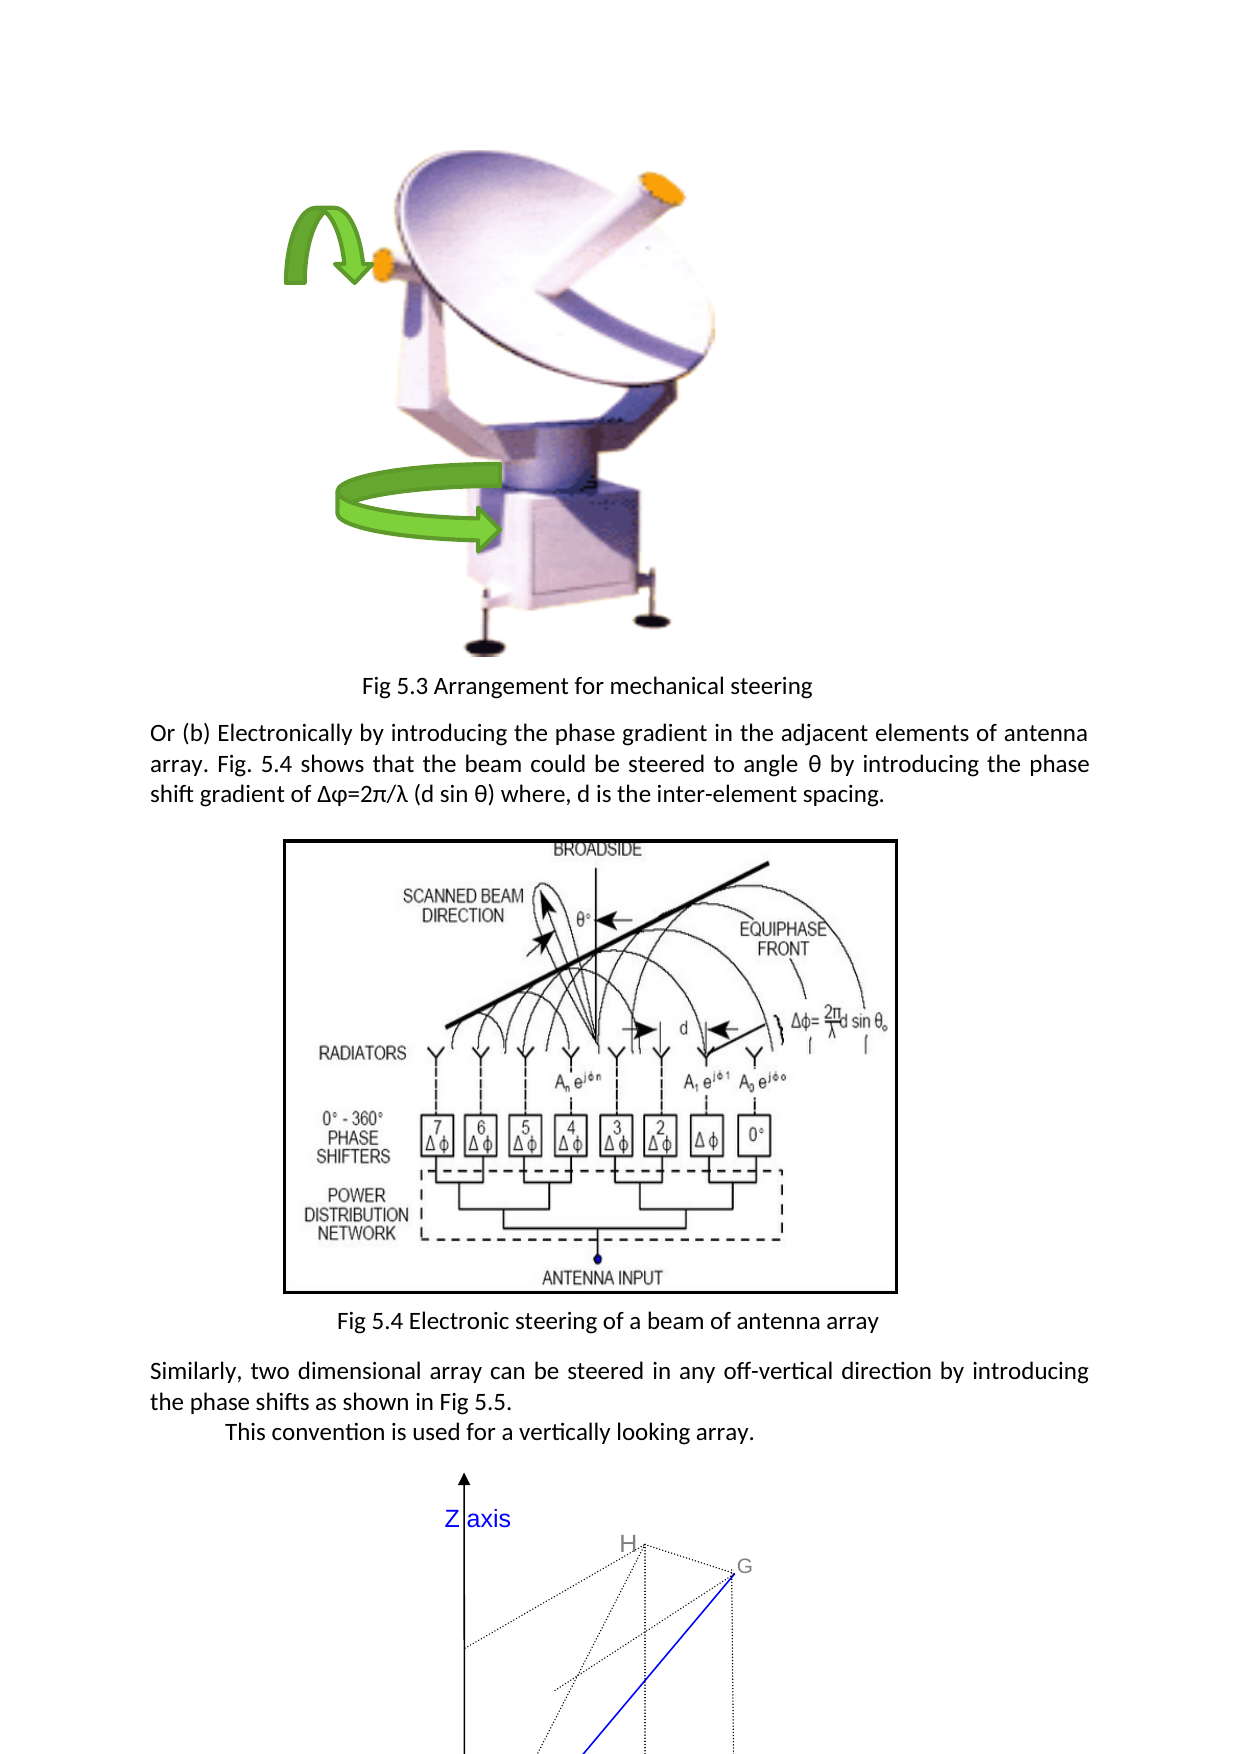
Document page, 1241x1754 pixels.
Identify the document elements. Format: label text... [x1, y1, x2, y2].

text Similarly, two dimensional array can be steered in any off-vertical direction by introducing the phase shifts as shown in Fig 5.5. [150, 1355, 1090, 1416]
picture [371, 150, 716, 657]
text Or (b) Electronically by introducing the phase gradient in the adjacent elements of antenna array. Fig. 5.4 shows that the beam could be steered to angle θ by introducing the phase shift gradient of Δφ=2π/λ (d sin θ) where, d is the inter-element spacing. [150, 717, 1090, 809]
text This convention is used for a vertically looking array. [150, 1416, 1090, 1447]
picture [286, 843, 895, 1291]
